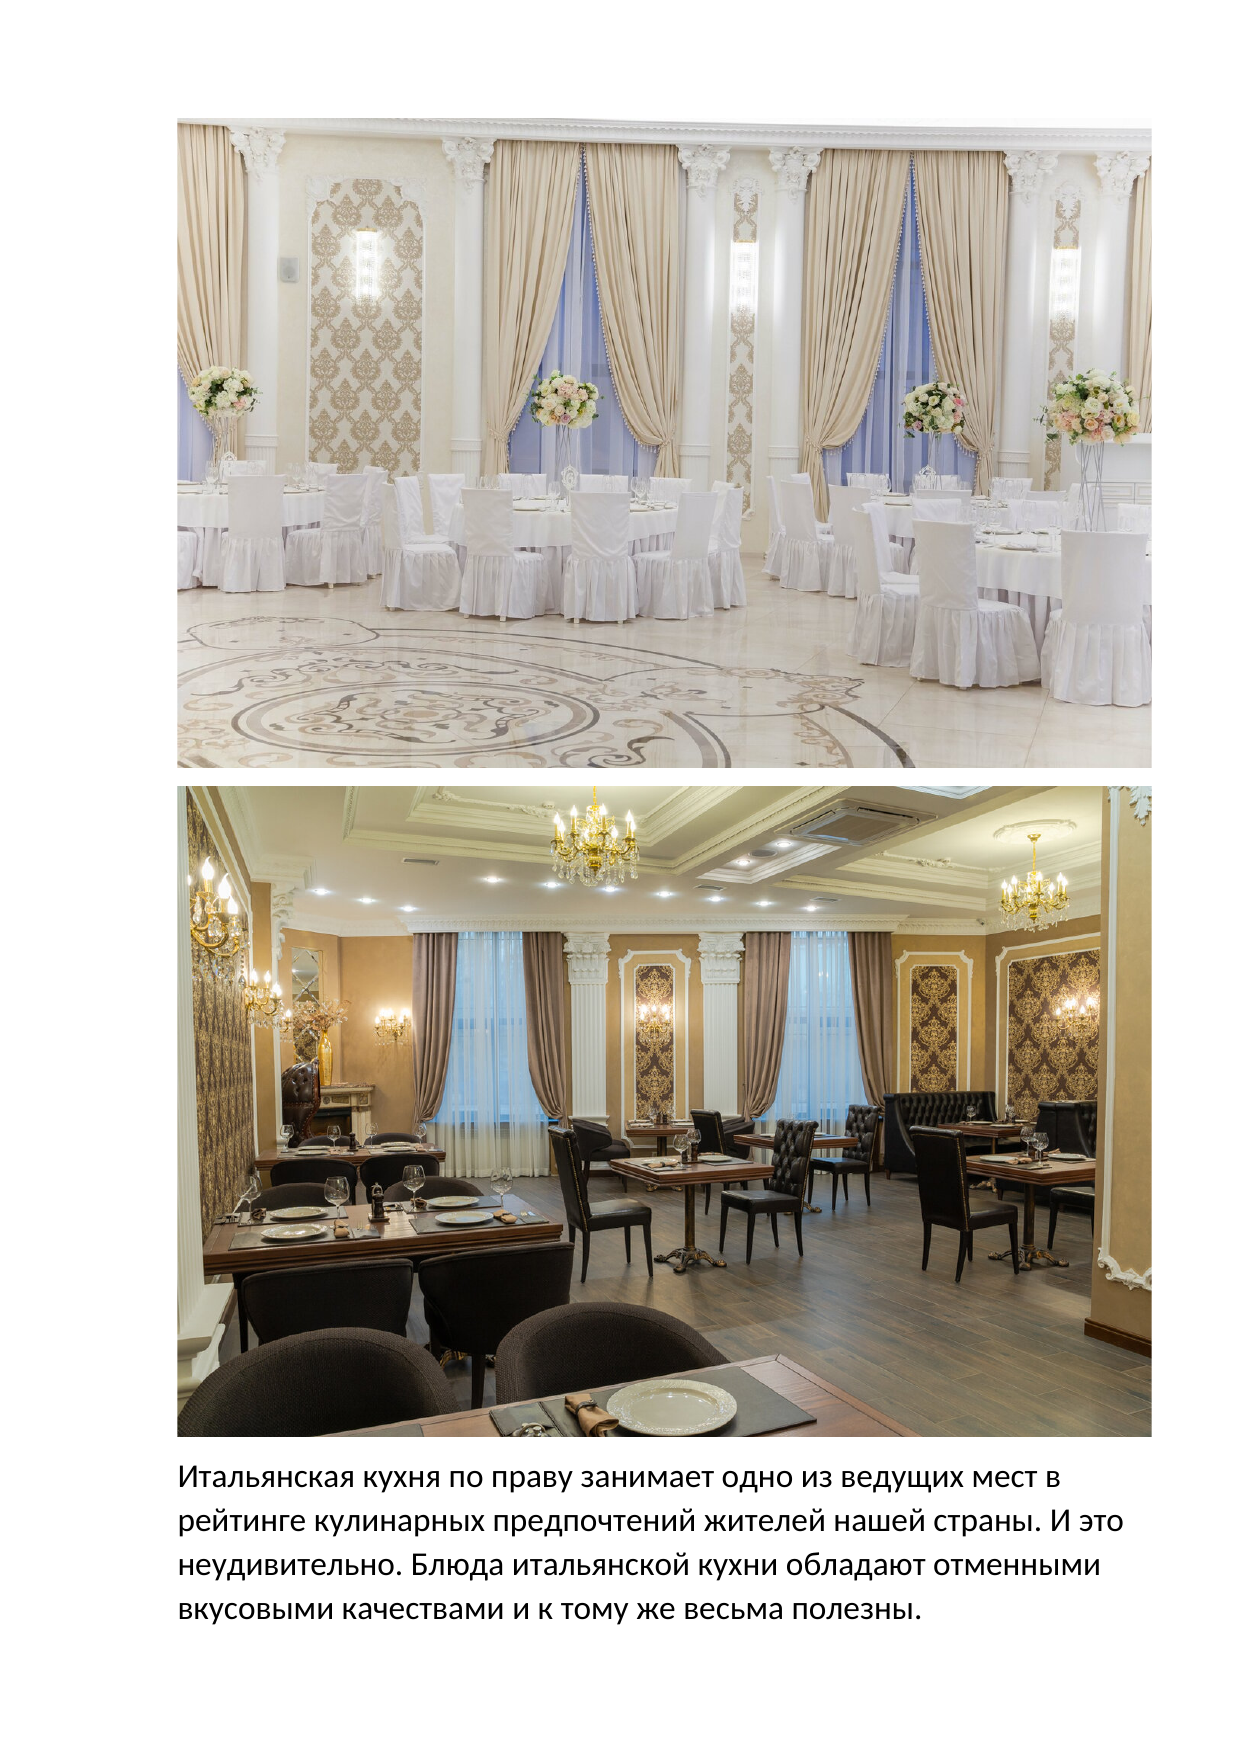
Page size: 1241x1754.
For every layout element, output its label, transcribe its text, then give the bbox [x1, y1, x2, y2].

picture [177, 118, 1152, 768]
picture [177, 786, 1152, 1437]
text Итальянская кухня по праву занимает одно из ведущих мест в рейтинге кулинарных предпочтений жителей нашей страны. И это неудивительно. Блюда итальянской кухни обладают отменными вкусовыми качествами и к тому же весьма полезны. [177, 1455, 1152, 1628]
